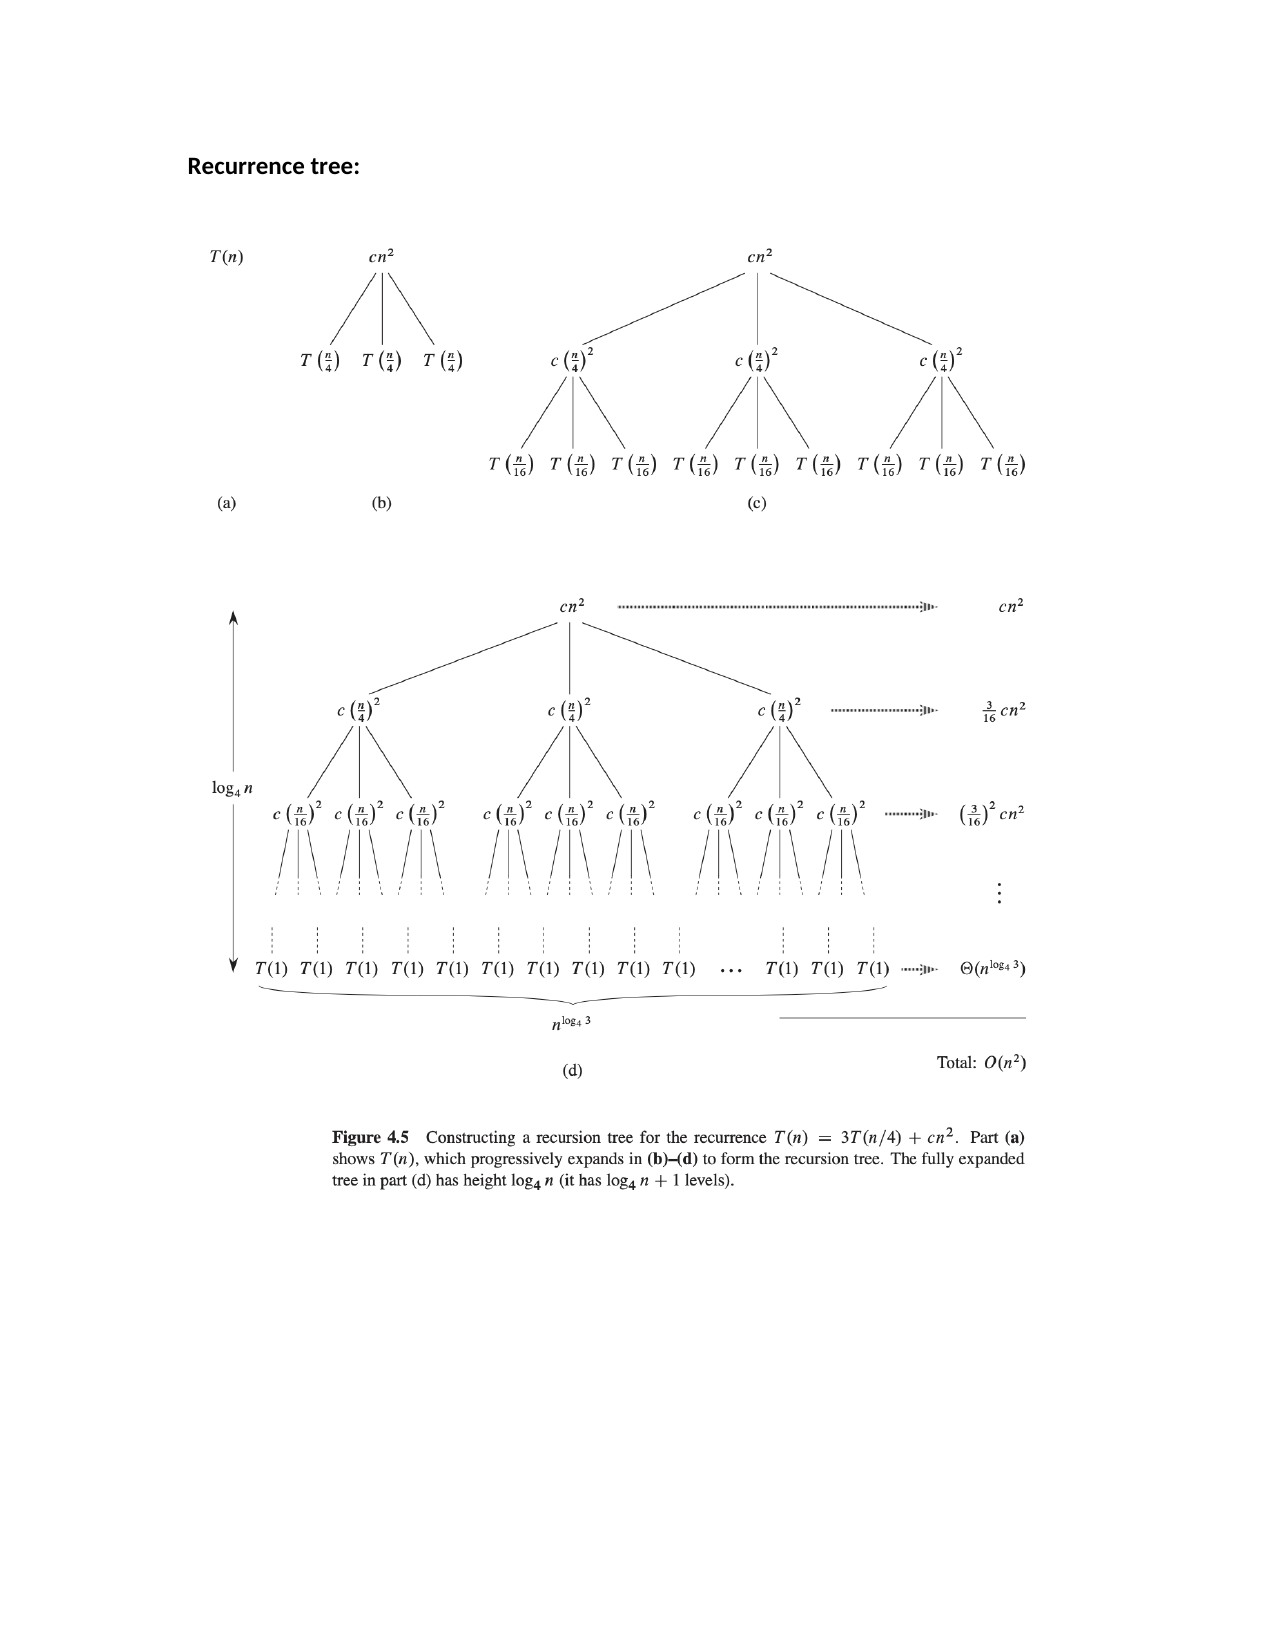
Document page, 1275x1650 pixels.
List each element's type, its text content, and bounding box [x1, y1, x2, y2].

picture [187, 211, 1101, 1244]
